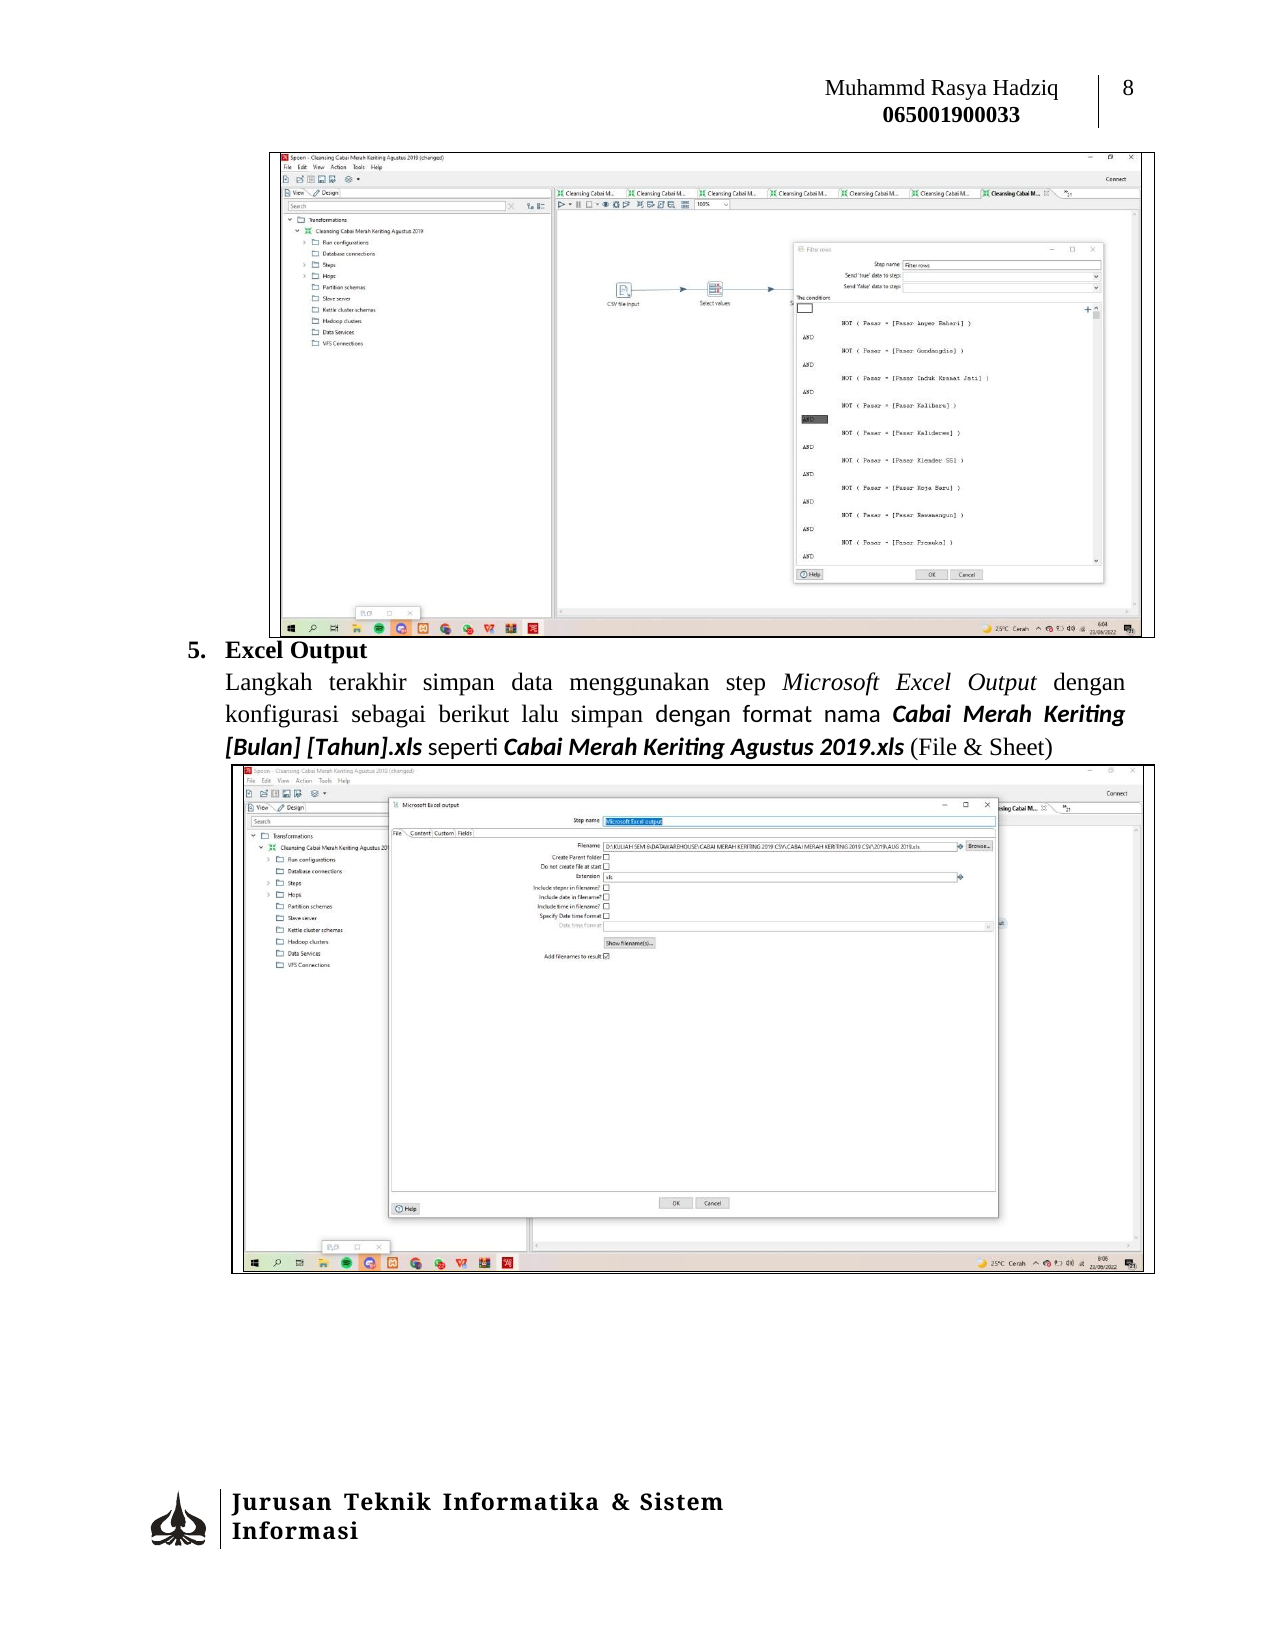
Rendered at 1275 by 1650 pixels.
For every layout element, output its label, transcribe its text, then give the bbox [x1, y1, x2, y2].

picture [244, 766, 1143, 1271]
picture [281, 153, 1141, 636]
text Langkah terakhir simpan data menggunakan step Microsoft Excel Output dengan konfigurasi sebagai berikut lalu simpan dengan format nama Cabai Merah Keriting [Bulan] [Tahun].xls seperti Cabai Merah Keriting Agustus 2019.xls (File & Sheet) [225, 667, 1125, 762]
subtitle Excel Output [187, 638, 1148, 663]
